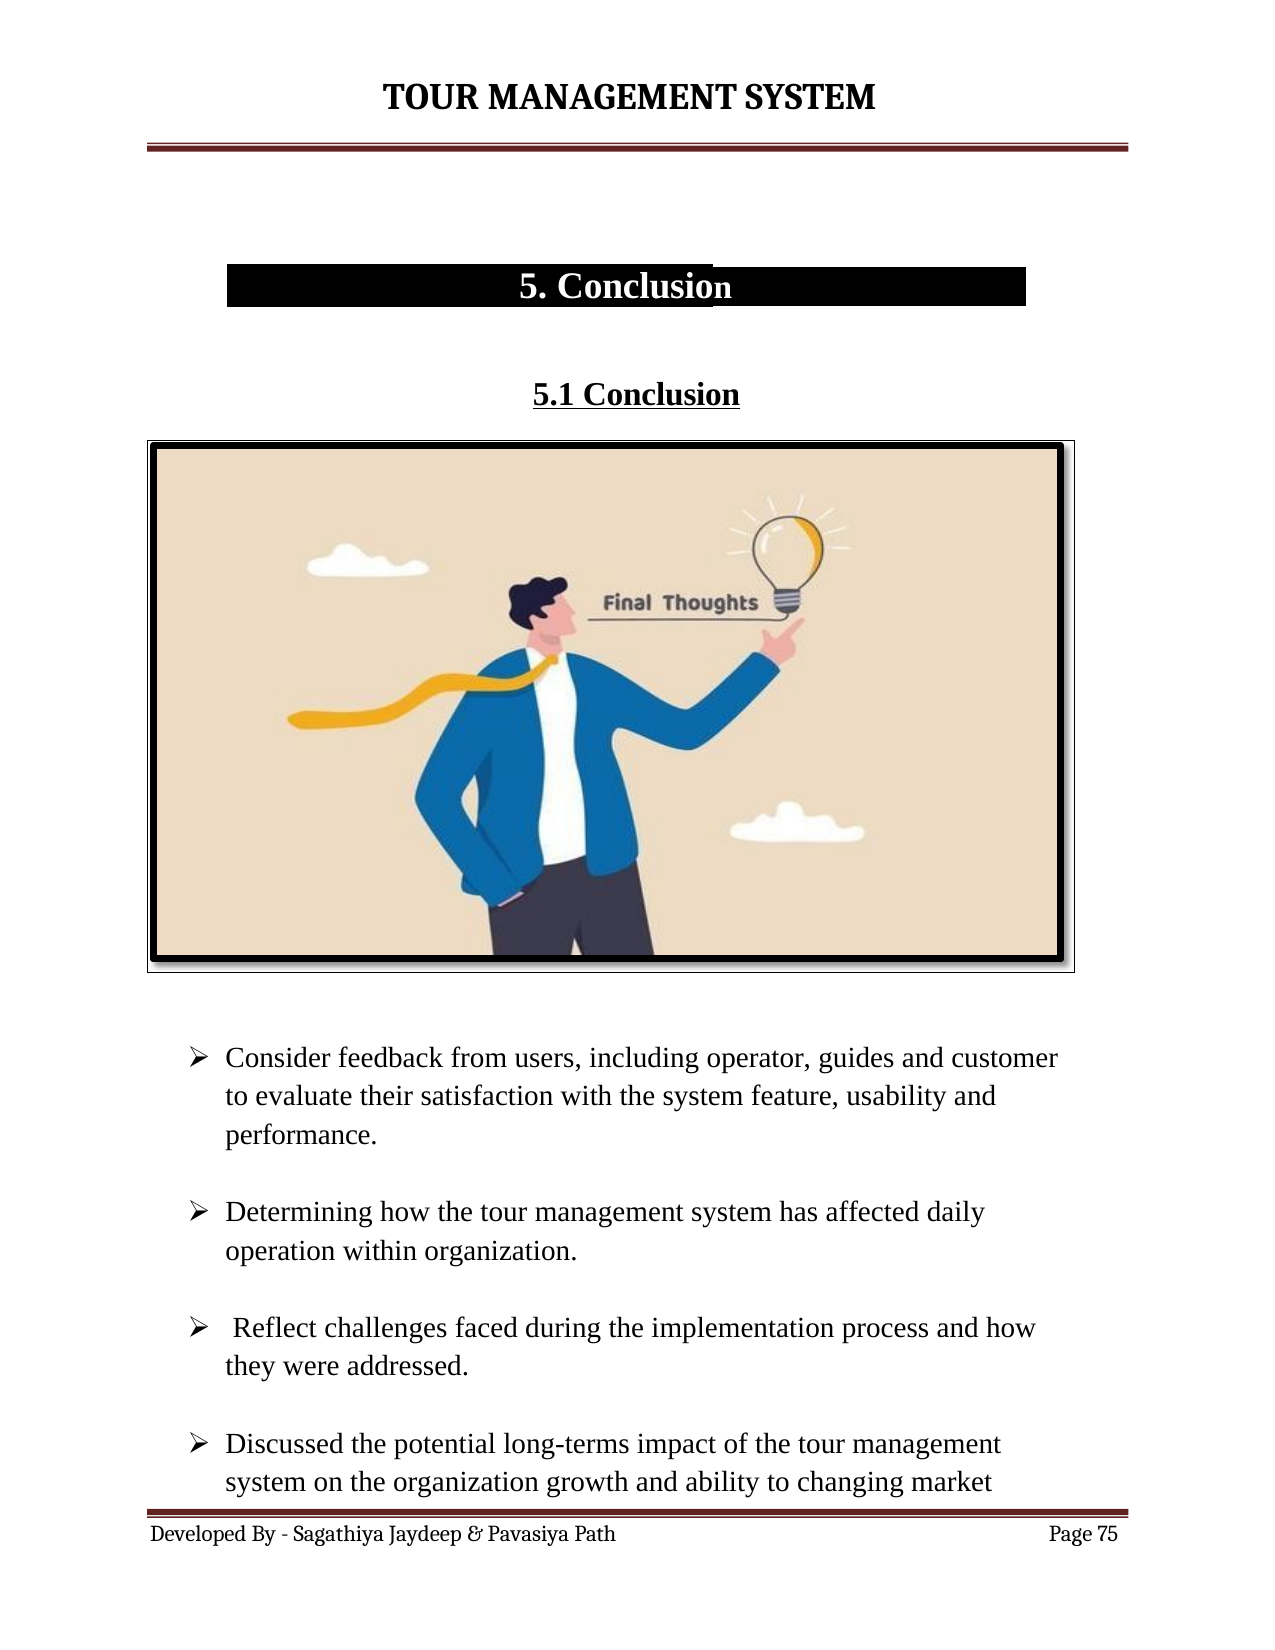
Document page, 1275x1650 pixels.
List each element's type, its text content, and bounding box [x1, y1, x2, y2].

subtitle 5. Conclusion [71, 263, 1181, 307]
picture [148, 441, 1074, 972]
list Determining how the tour management system has affected daily operation within organization. [187, 1194, 1101, 1266]
list Consider feedback from users, including operator, guides and customer to evaluate their satisfaction with the system feature, usability and performance. [187, 1040, 1087, 1150]
text 5.1 Conclusion [533, 374, 1204, 413]
list Reflect challenges faced during the implementation process and how they were addressed. [187, 1310, 1093, 1382]
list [187, 1426, 1089, 1498]
